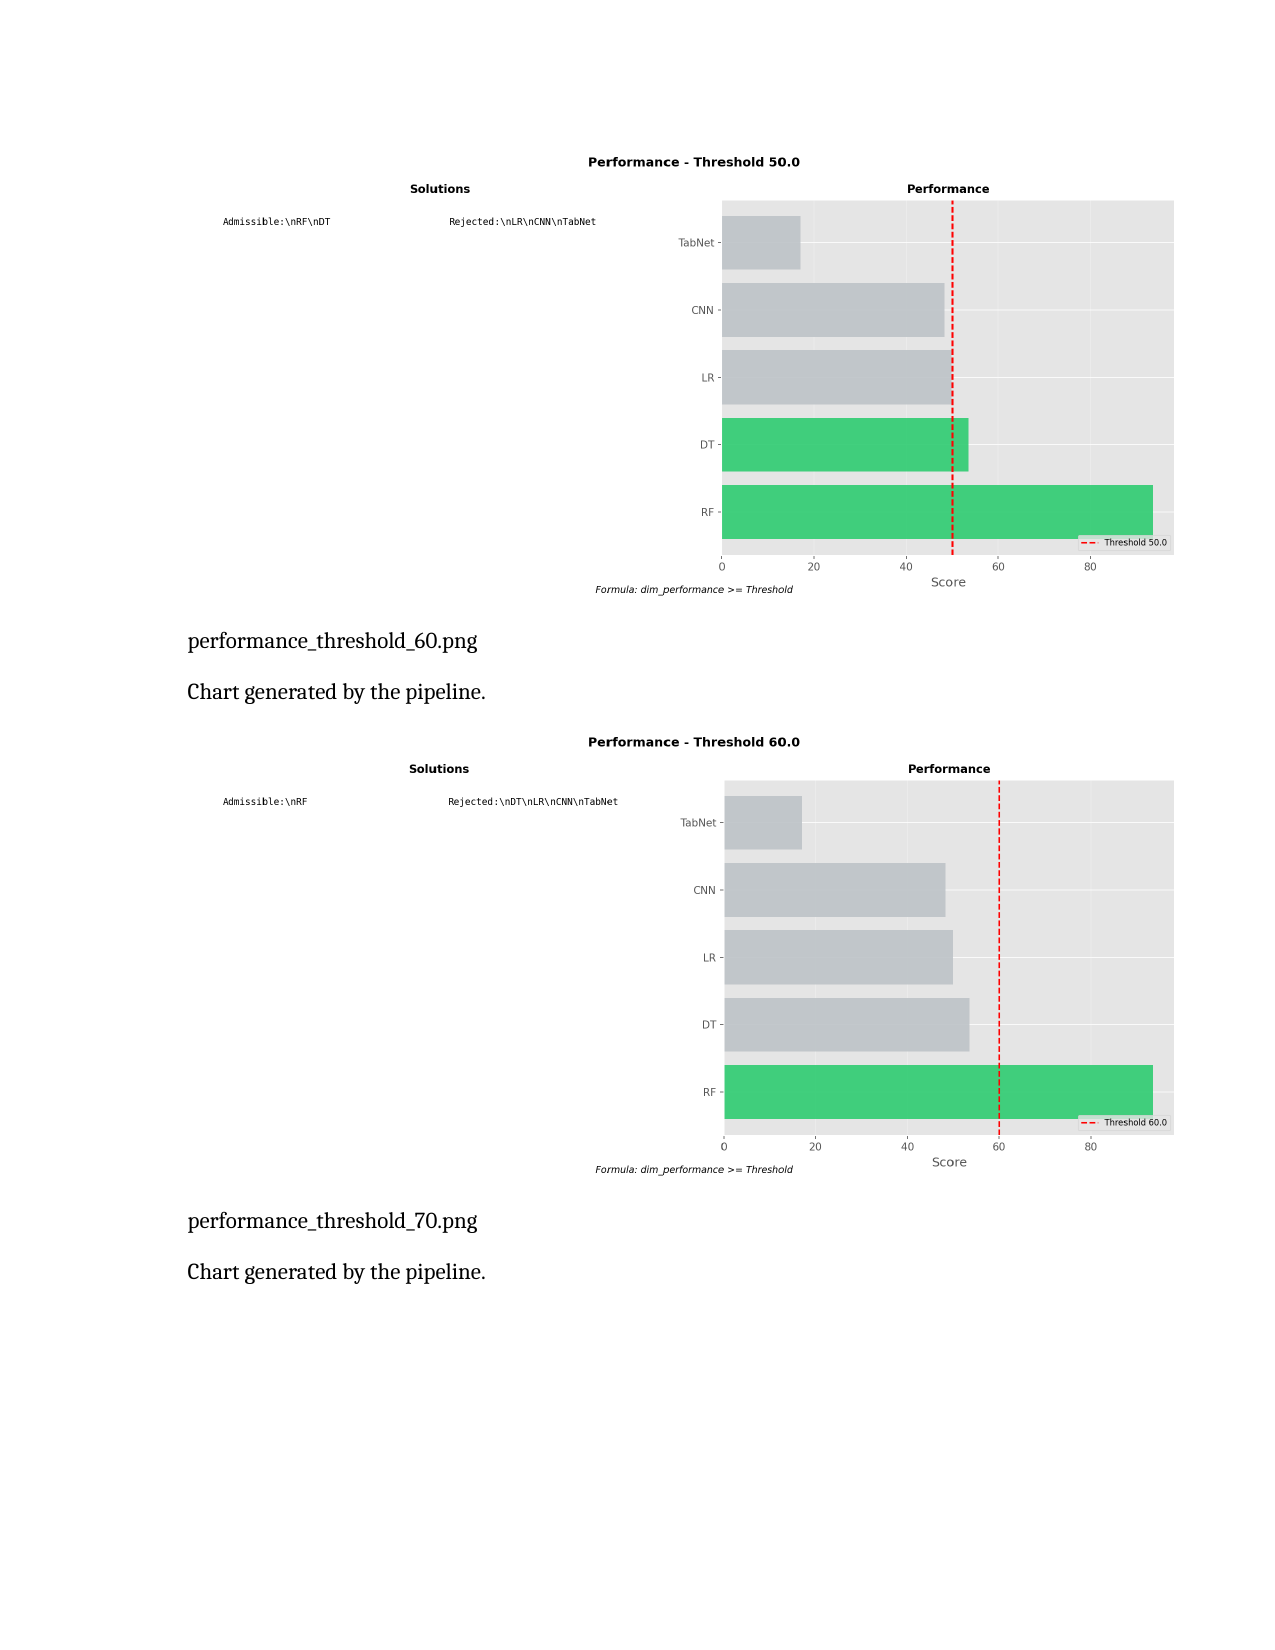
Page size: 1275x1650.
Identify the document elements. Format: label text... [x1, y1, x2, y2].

picture [206, 729, 1182, 1183]
picture [206, 150, 1182, 603]
text Chart generated by the pipeline. [187, 1258, 1087, 1285]
text performance_threshold_60.png [187, 628, 1087, 654]
text Chart generated by the pipeline. [187, 679, 1087, 705]
text performance_threshold_70.png [187, 1207, 1087, 1234]
